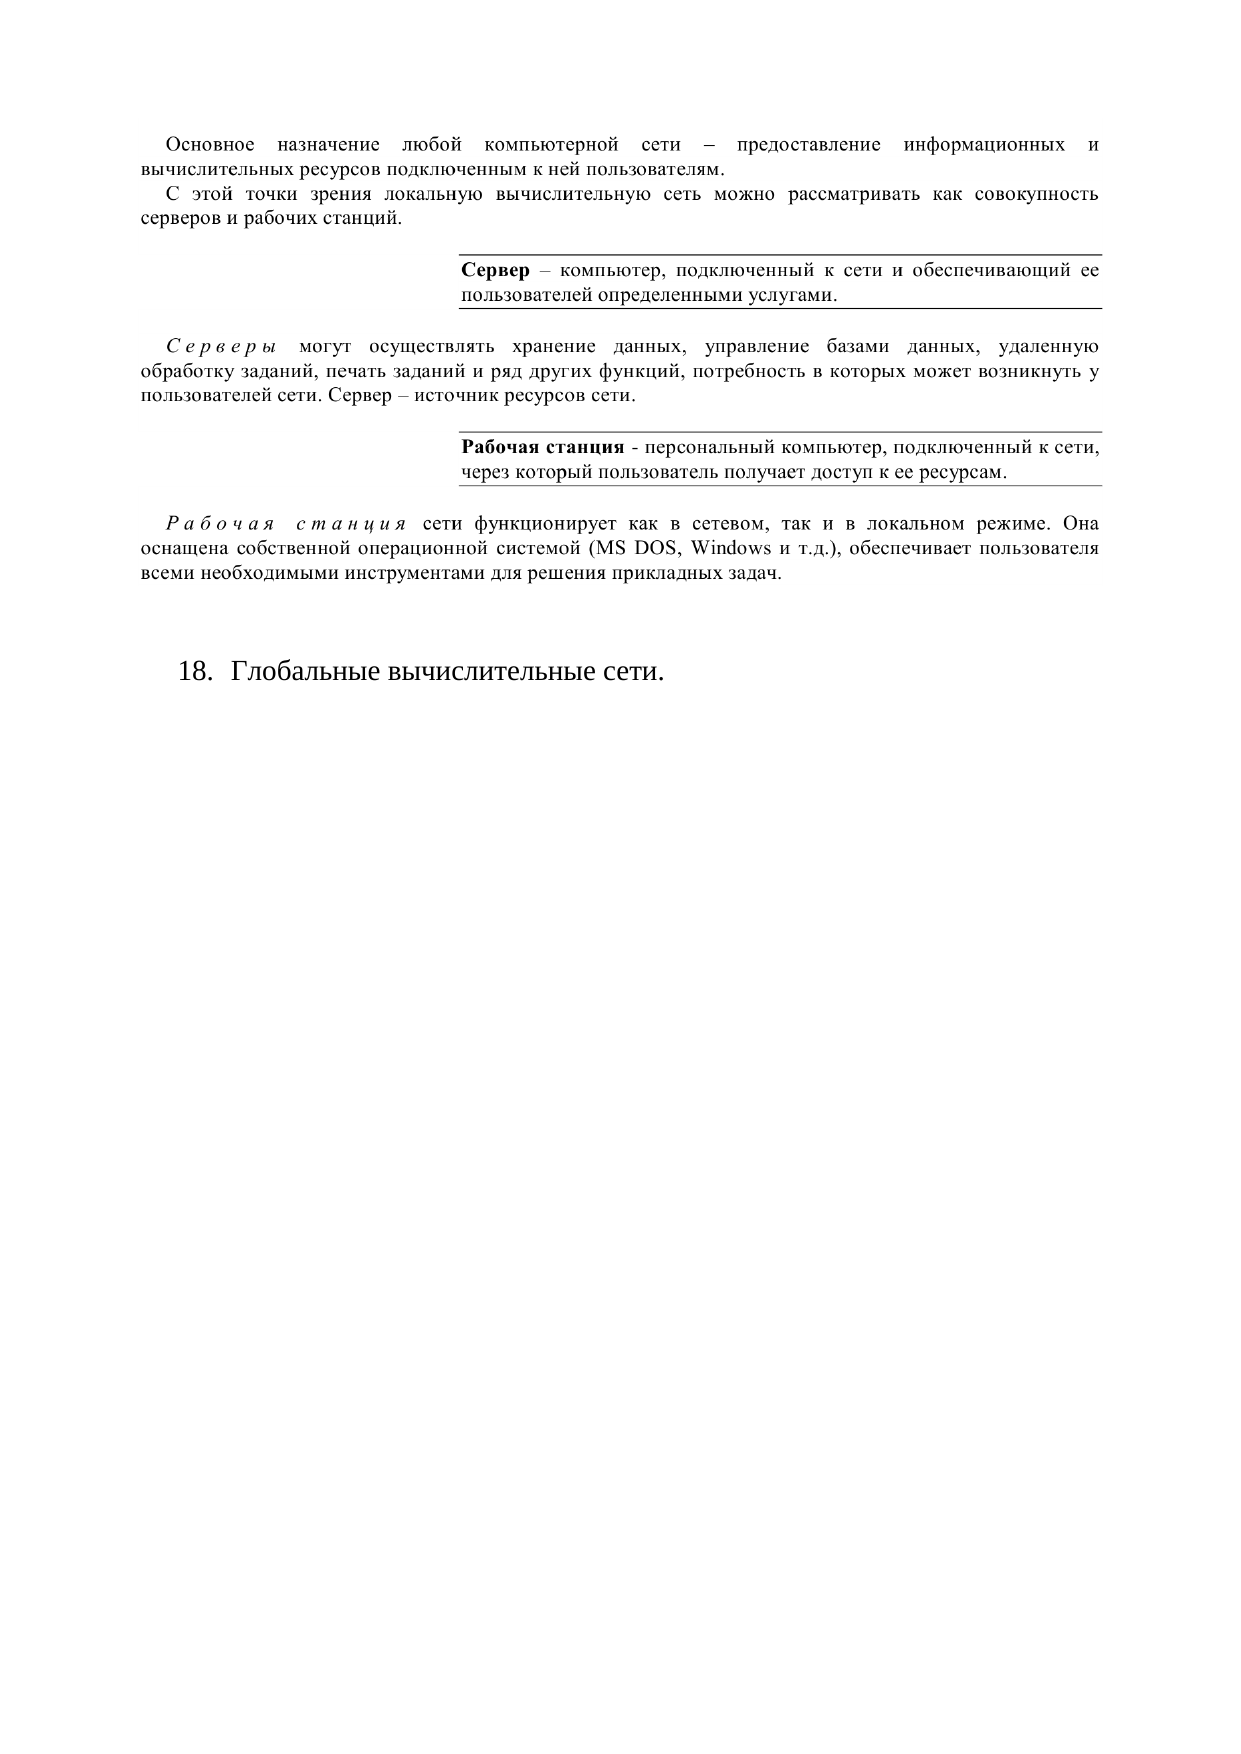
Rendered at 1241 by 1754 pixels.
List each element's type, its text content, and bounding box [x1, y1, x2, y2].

list Глобальные вычислительные сети. [118, 653, 1122, 686]
picture [118, 118, 1123, 586]
